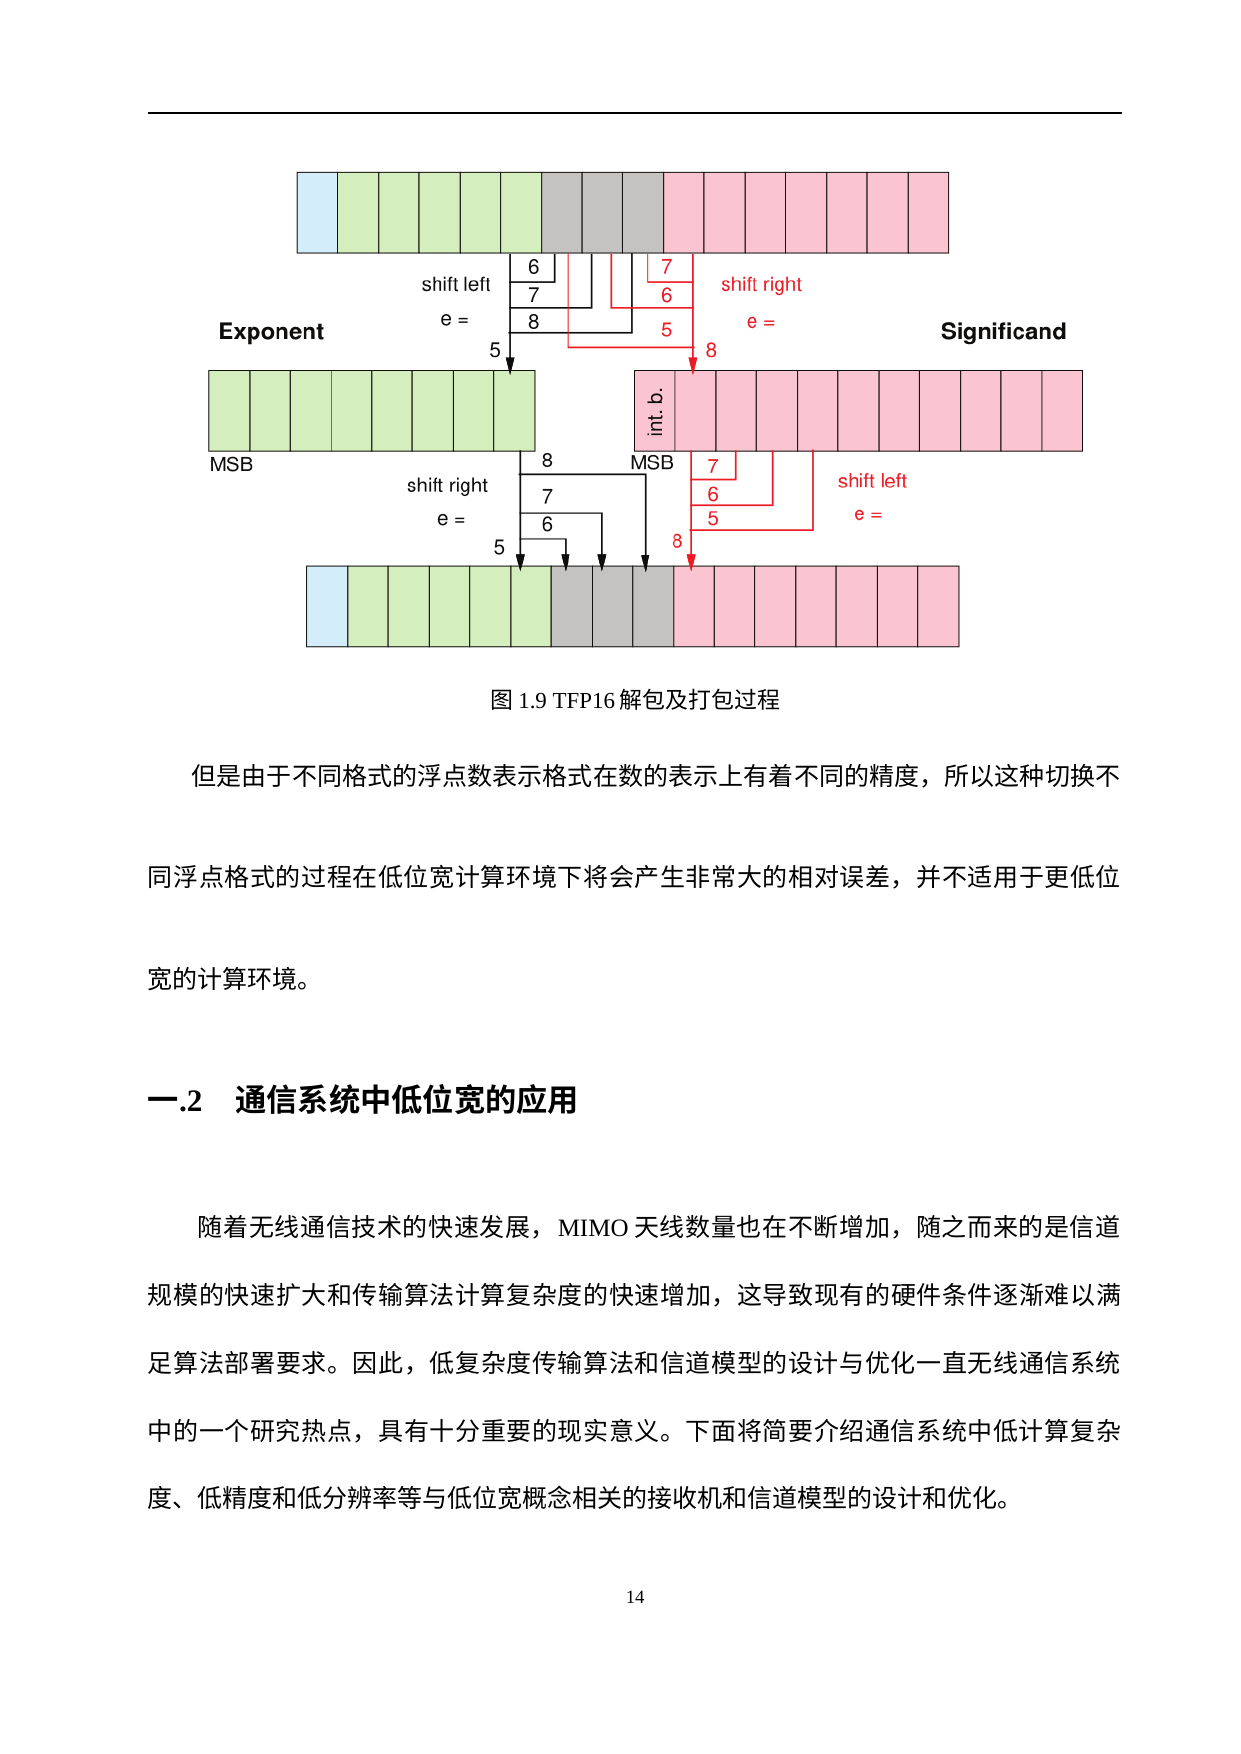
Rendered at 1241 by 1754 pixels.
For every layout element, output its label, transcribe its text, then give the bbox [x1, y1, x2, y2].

picture [147, 125, 1122, 668]
text 但是由于不同格式的浮点数表示格式在数的表示上有着不同的精度，所以这种切换不同浮点格式的过程在低位宽计算环境下将会产生非常大的相对误差，并不适用于更低位宽的计算环境。 [148, 740, 1122, 1012]
text 图 1.9 TFP16解包及打包过程 [148, 681, 1122, 715]
text 随着无线通信技术的快速发展，MIMO天线数量也在不断增加，随之而来的是信道规模的快速扩大和传输算法计算复杂度的快速增加，这导致现有的硬件条件逐渐难以满足算法部署要求。因此，低复杂度传输算法和信道模型的设计与优化一直无线通信系统中的一个研究热点，具有十分重要的现实意义。下面将简要介绍通信系统中低计算复杂度、低精度和低分辨率等与低位宽概念相关的接收机和信道模型的设计和优化。 [148, 1191, 1122, 1531]
subtitle 通信系统中低位宽的应用 [148, 1064, 1122, 1132]
